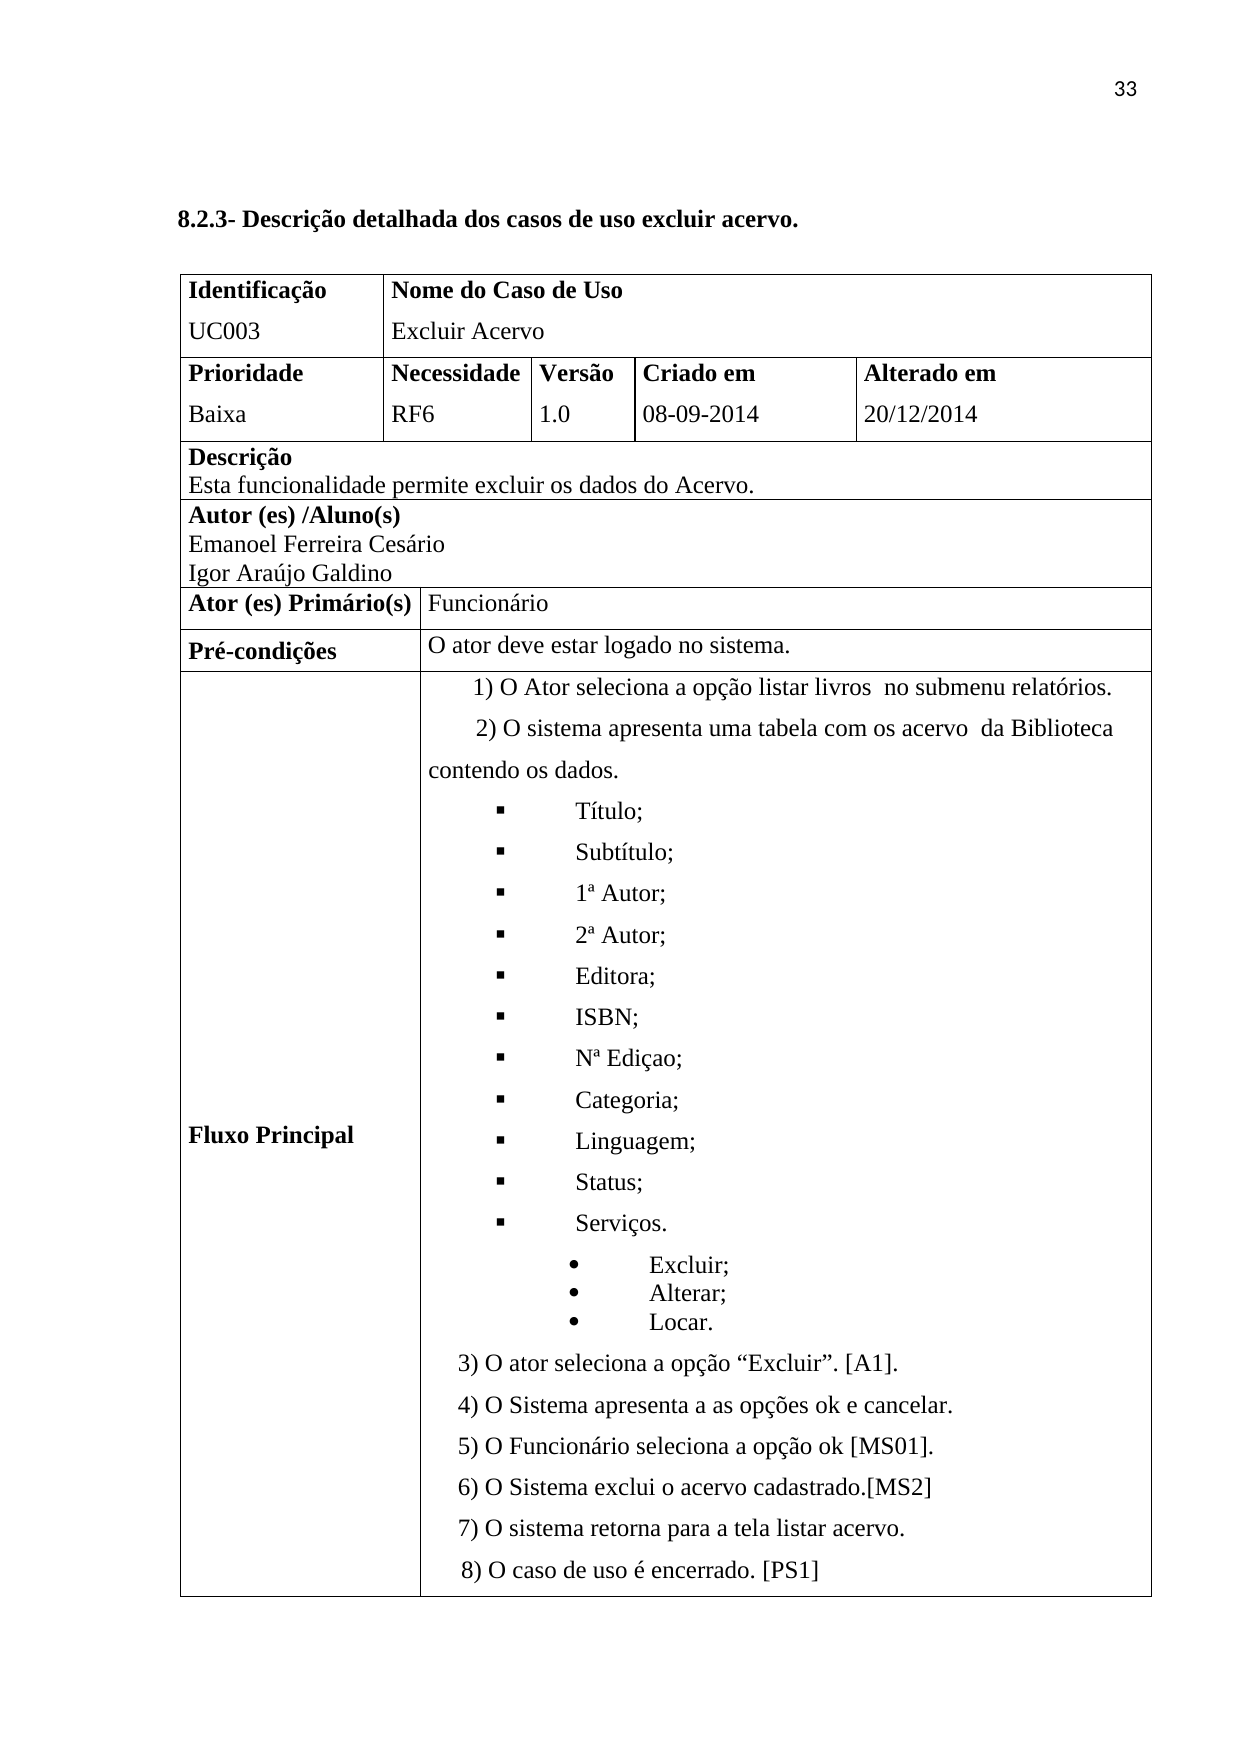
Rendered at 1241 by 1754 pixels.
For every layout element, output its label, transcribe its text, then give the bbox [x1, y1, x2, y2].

subtitle 8.2.3- Descrição detalhada dos casos de uso excluir acervo. [177, 205, 1064, 233]
table_header Nome do Caso de Uso Excluir Acervo [384, 275, 1151, 357]
table_cell Funcionário [421, 588, 1151, 629]
table_cell Fluxo Principal [181, 672, 420, 1596]
table_cell Prioridade Baixa [181, 358, 383, 441]
table_cell O ator deve estar logado no sistema. [421, 630, 1151, 671]
table_header Identificação UC003 [181, 275, 383, 357]
table_cell Criado em 08-09-2014 [636, 358, 856, 441]
table_cell Descrição Esta funcionalidade permite excluir os dados do Acervo. [181, 442, 1151, 499]
table_cell Autor (es) /Aluno(s) Emanoel Ferreira Cesário Igor Araújo Galdino [181, 500, 1151, 587]
table_cell Ator (es) Primário(s) [181, 588, 420, 629]
table_cell Necessidade RF6 [384, 358, 531, 441]
table_cell Alterado em 20/12/2014 [857, 358, 1151, 441]
table_cell Versão 1.0 [532, 358, 634, 441]
table_cell Pré-condições [181, 630, 420, 671]
table_cell 1) O Ator seleciona a opção listar livros no submenu relatórios. 2) O sistema apresenta uma tabela com os acervo da Biblioteca contendo os dados. Título; Subtítulo; 1ª Autor; 2ª Autor; Editora; ISBN; Nª Ediçao; Categoria; Linguagem; Status; Serviços. Excluir; Alterar; Locar. 3) O ator seleciona a opção “Excluir”. [A1]. 4) O Sistema apresenta a as opções ok e cancelar. 5) O Funcionário seleciona a opção ok [MS01]. 6) O Sistema exclui o acervo cadastrado.[MS2] 7) O sistema retorna para a tela listar acervo. 8) O caso de uso é encerrado. [PS1] [421, 672, 1151, 1596]
